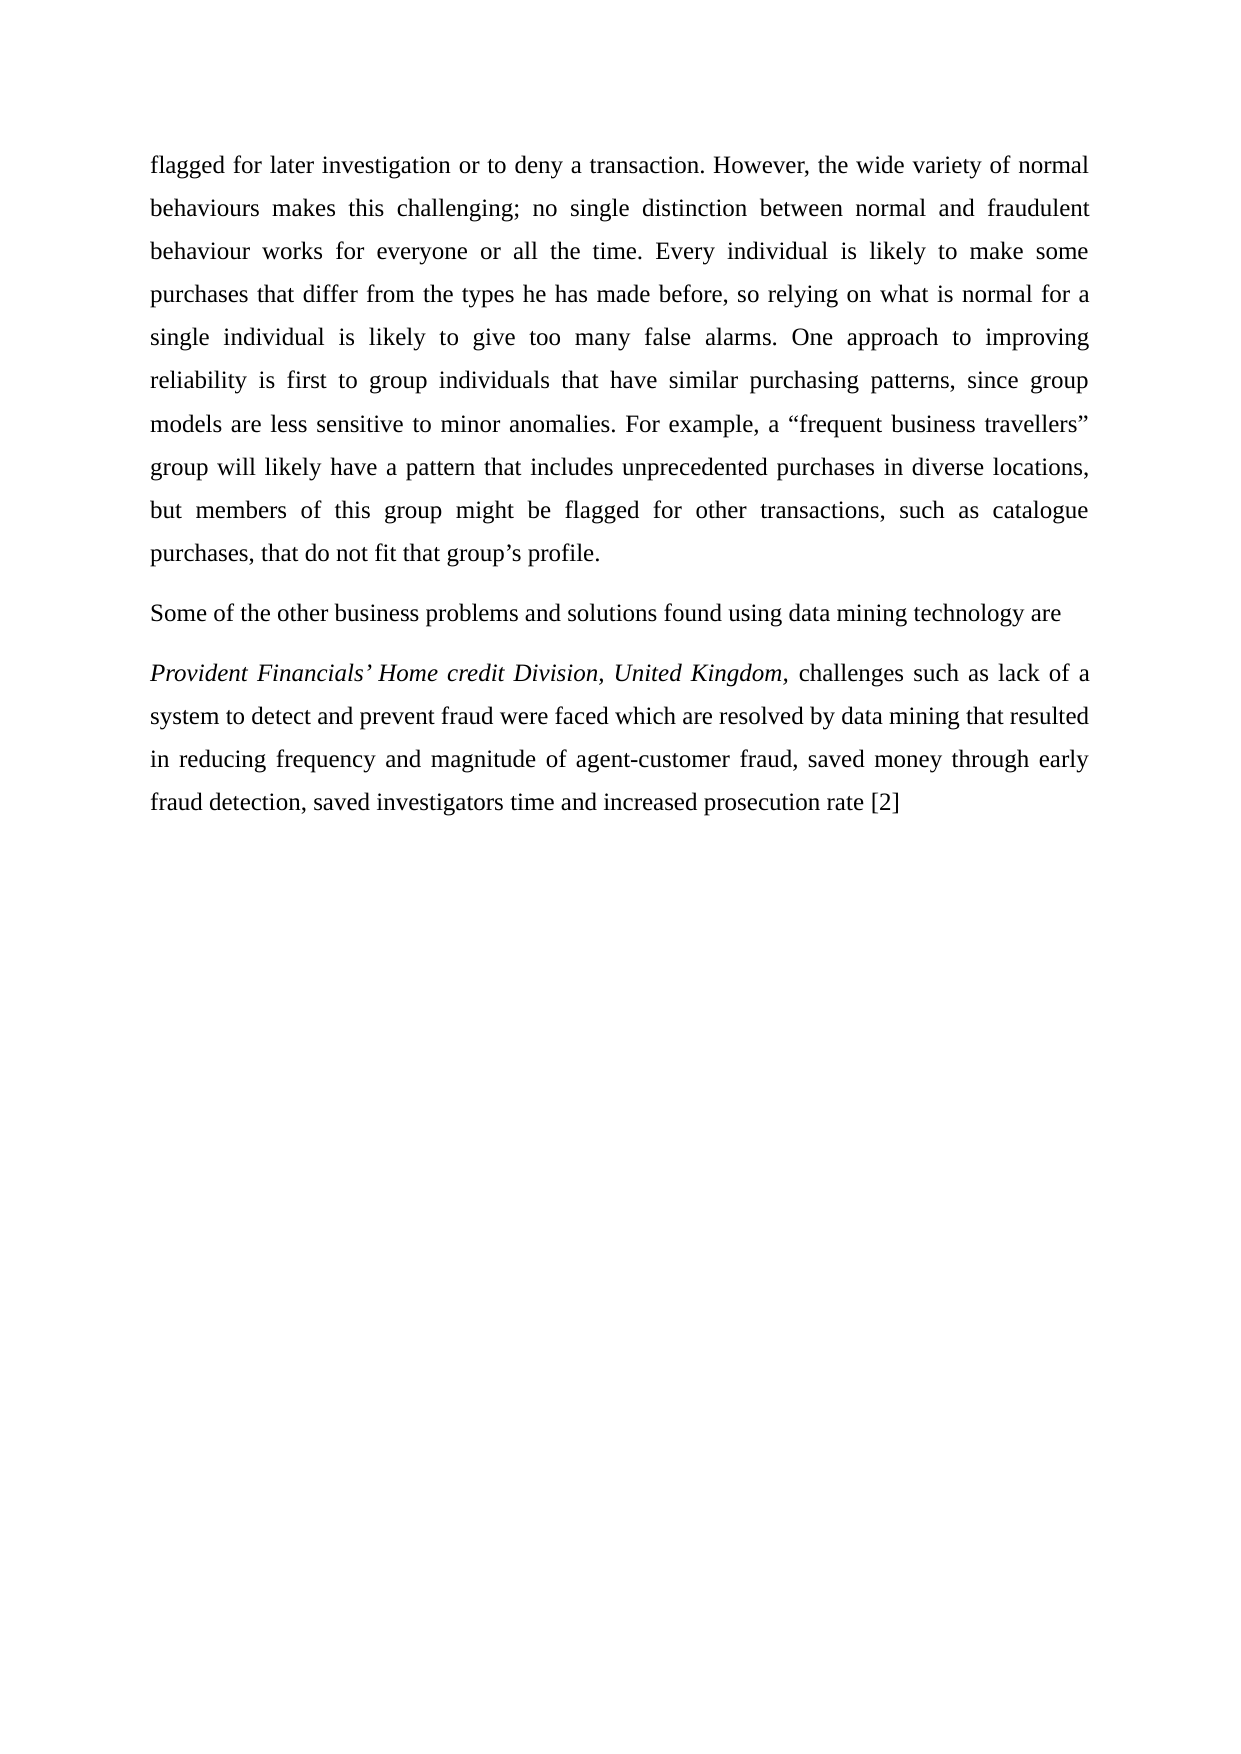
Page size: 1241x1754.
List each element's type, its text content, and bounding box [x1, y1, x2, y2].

text Some of the other business problems and solutions found using data mining technology are [150, 598, 1090, 627]
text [150, 150, 1090, 567]
text Provident Financials’ Home credit Division, United Kingdom, challenges such as lack of a system to detect and prevent fraud were faced which are resolved by data mining that resulted in reducing frequency and magnitude of agent-customer fraud, saved money through early fraud detection, saved investigators time and increased prosecution rate [150, 658, 1090, 816]
